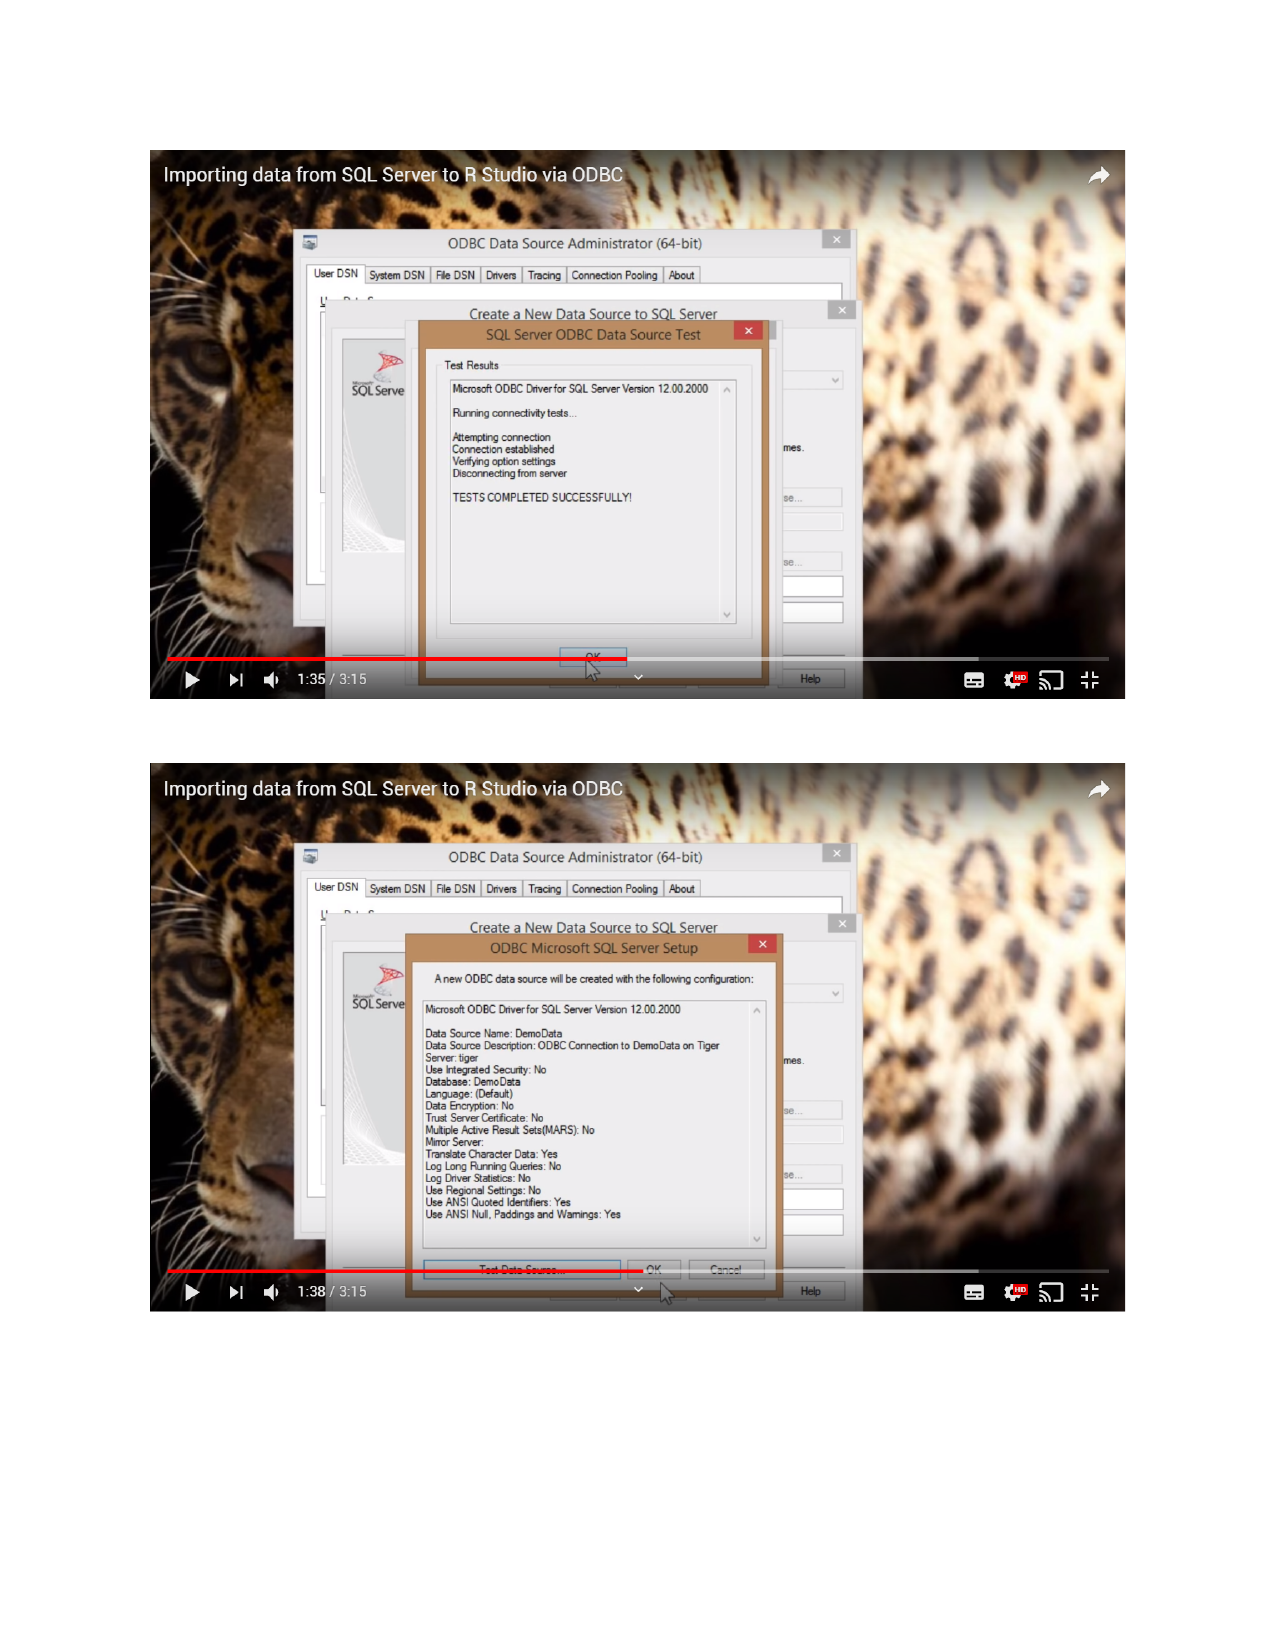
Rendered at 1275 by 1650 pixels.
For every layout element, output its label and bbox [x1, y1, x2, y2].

picture [150, 763, 1125, 1312]
picture [150, 150, 1125, 699]
